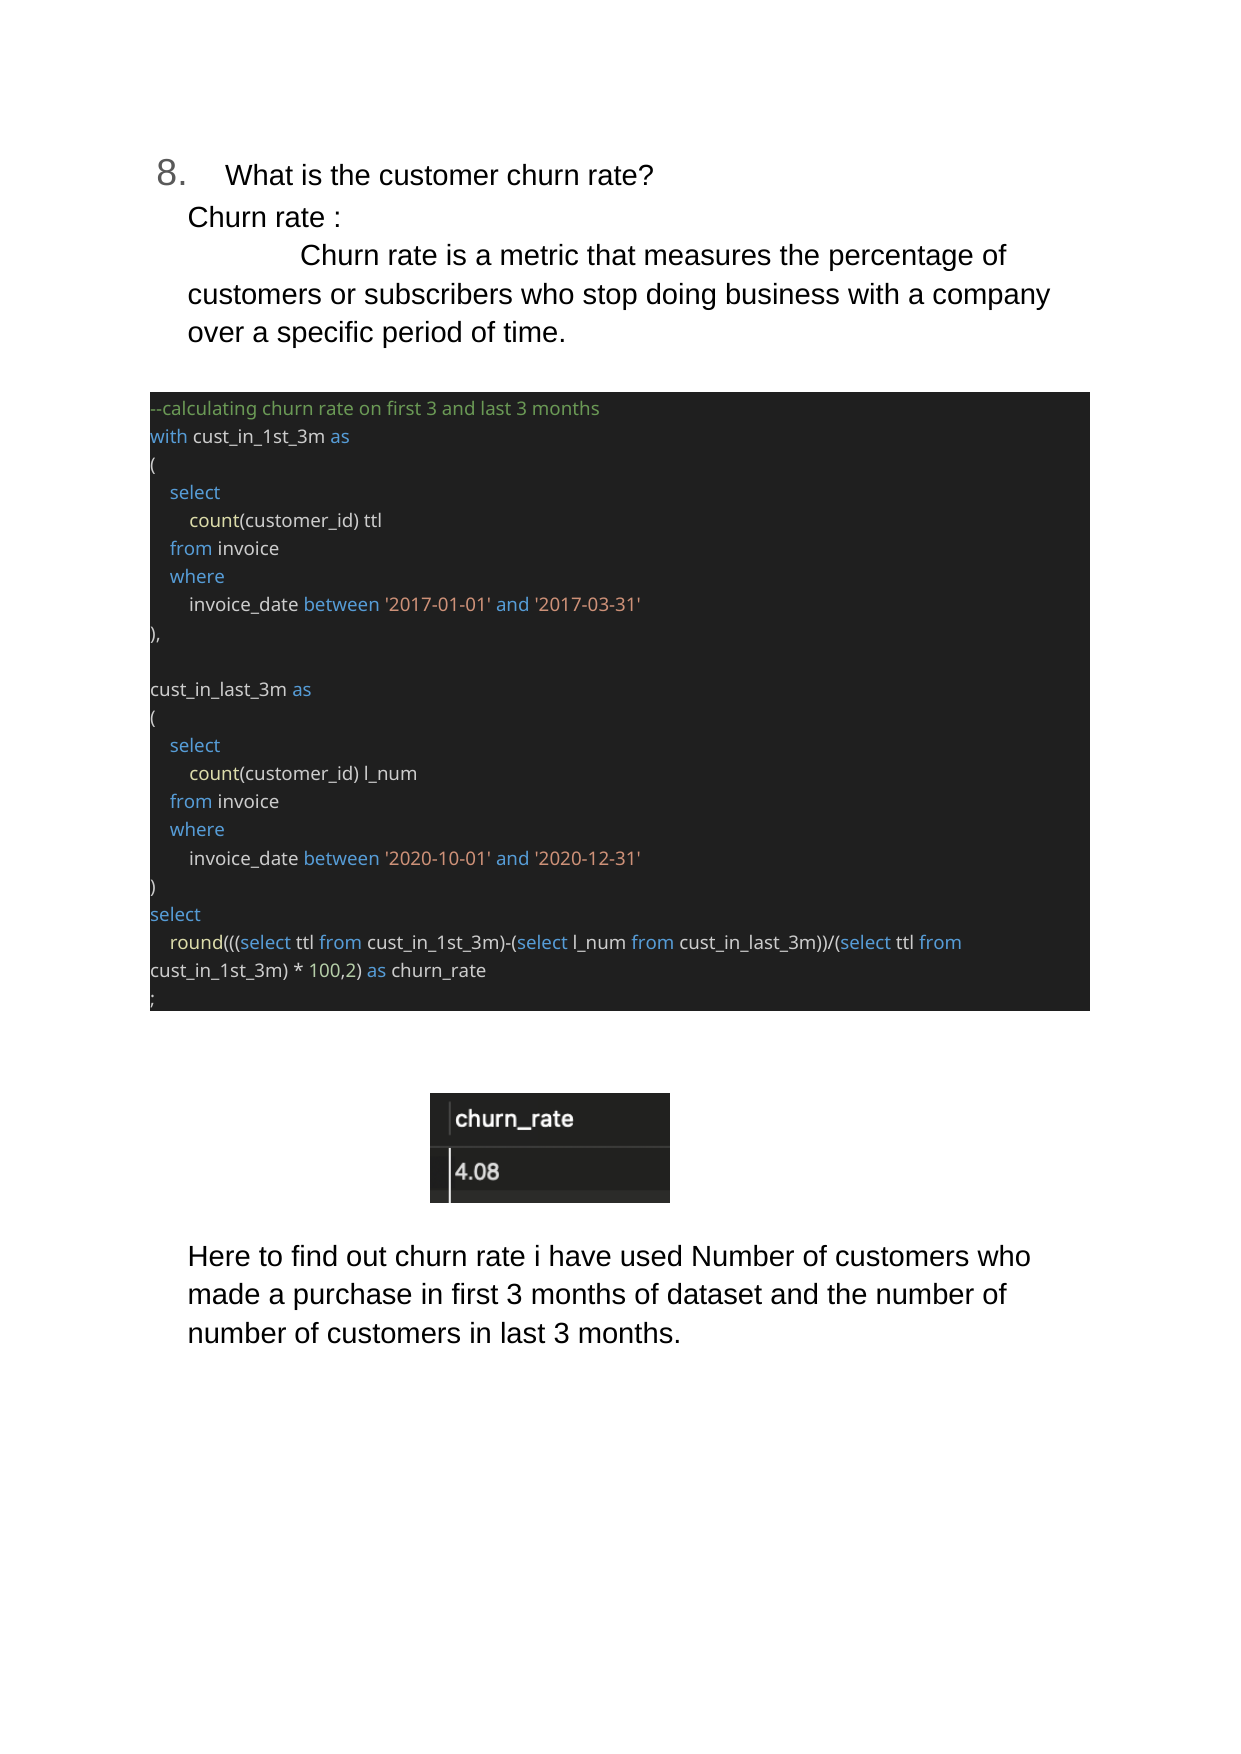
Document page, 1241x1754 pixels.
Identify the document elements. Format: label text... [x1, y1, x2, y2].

text select [150, 477, 1090, 505]
text count(customer_id) l_num [150, 758, 1090, 786]
list What is the customer churn rate? [187, 150, 1090, 193]
text ) [150, 870, 1090, 898]
text ), [150, 617, 1090, 645]
text count(customer_id) ttl [150, 505, 1090, 533]
text from invoice [150, 786, 1090, 814]
text round(((select ttl from cust_in_1st_3m)-(select l_num from cust_in_last_3m))/(select ttl from cust_in_1st_3m) * 100,2) as churn_rate [150, 927, 1090, 983]
text ; [150, 983, 1090, 1011]
text Churn rate : [187, 199, 1090, 233]
text --calculating churn rate on first 3 and last 3 months [150, 392, 1090, 420]
text ( [150, 448, 1090, 477]
text select [150, 898, 1090, 927]
text Churn rate is a metric that measures the percentage of customers or subscribers who stop doing business with a company over a specific period of time. [187, 238, 1090, 349]
text select [150, 730, 1090, 758]
picture [430, 1093, 670, 1203]
text with cust_in_1st_3m as [150, 420, 1090, 448]
text where [150, 561, 1090, 589]
text invoice_date between '2017-01-01' and '2017-03-31' [150, 589, 1090, 617]
text cust_in_last_3m as [150, 673, 1090, 702]
text Here to find out churn rate i have used Number of customers who made a purchase in first 3 months of dataset and the number of number of customers in last 3 months. [187, 1239, 1090, 1349]
text from invoice [150, 533, 1090, 561]
text ( [150, 702, 1090, 730]
text where [150, 814, 1090, 842]
text invoice_date between '2020-10-01' and '2020-12-31' [150, 842, 1090, 870]
